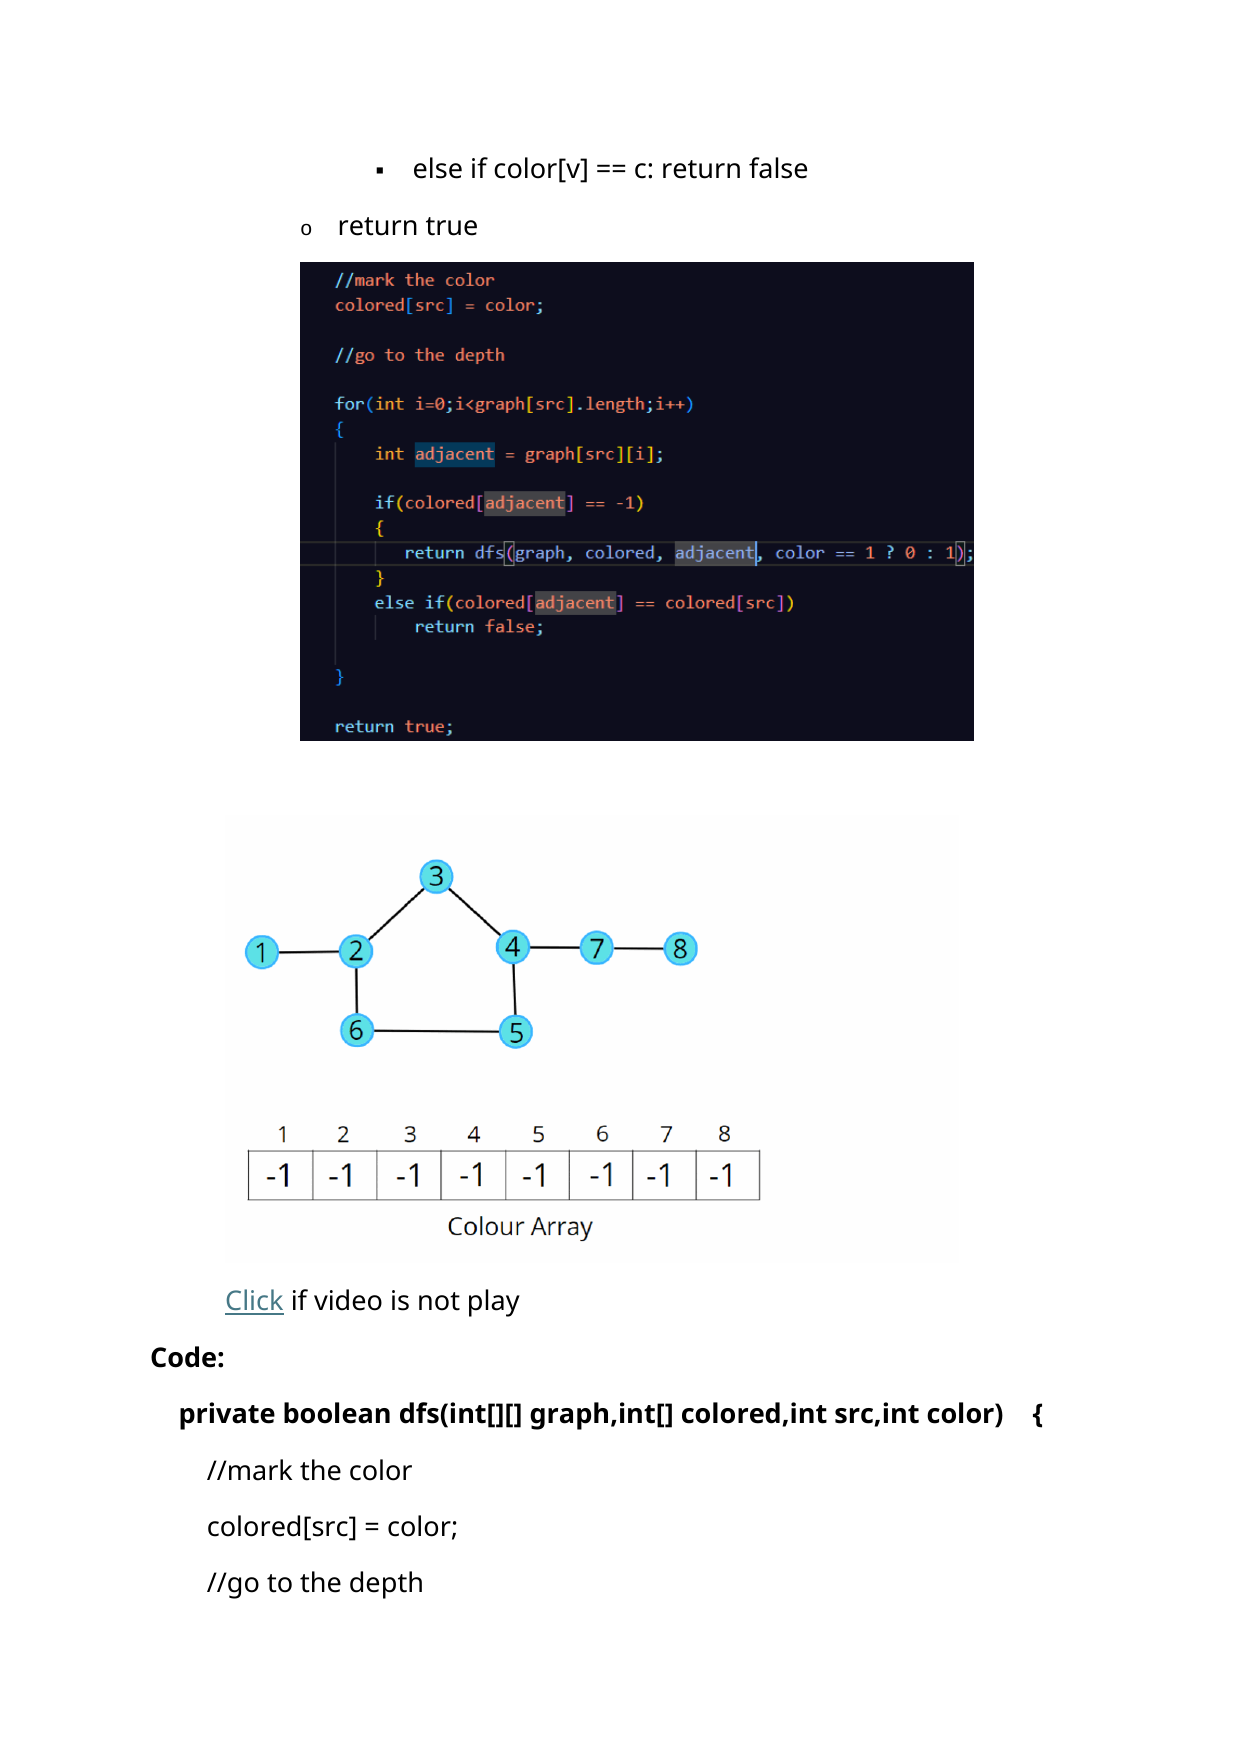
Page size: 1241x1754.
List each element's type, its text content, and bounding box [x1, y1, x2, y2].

text Click if video is not play [225, 1282, 1090, 1318]
text private boolean dfs(int[][] graph,int[] colored,int src,int color) { [150, 1394, 1090, 1431]
picture [300, 262, 974, 741]
text //go to the depth [150, 1564, 1090, 1601]
text colored[src] = color; [150, 1507, 1090, 1544]
text //mark the color [150, 1451, 1090, 1488]
list else if color[v] == c: return false [375, 150, 1090, 187]
picture [225, 815, 959, 1263]
text Code: [150, 1338, 1090, 1375]
list return true [300, 206, 1090, 243]
